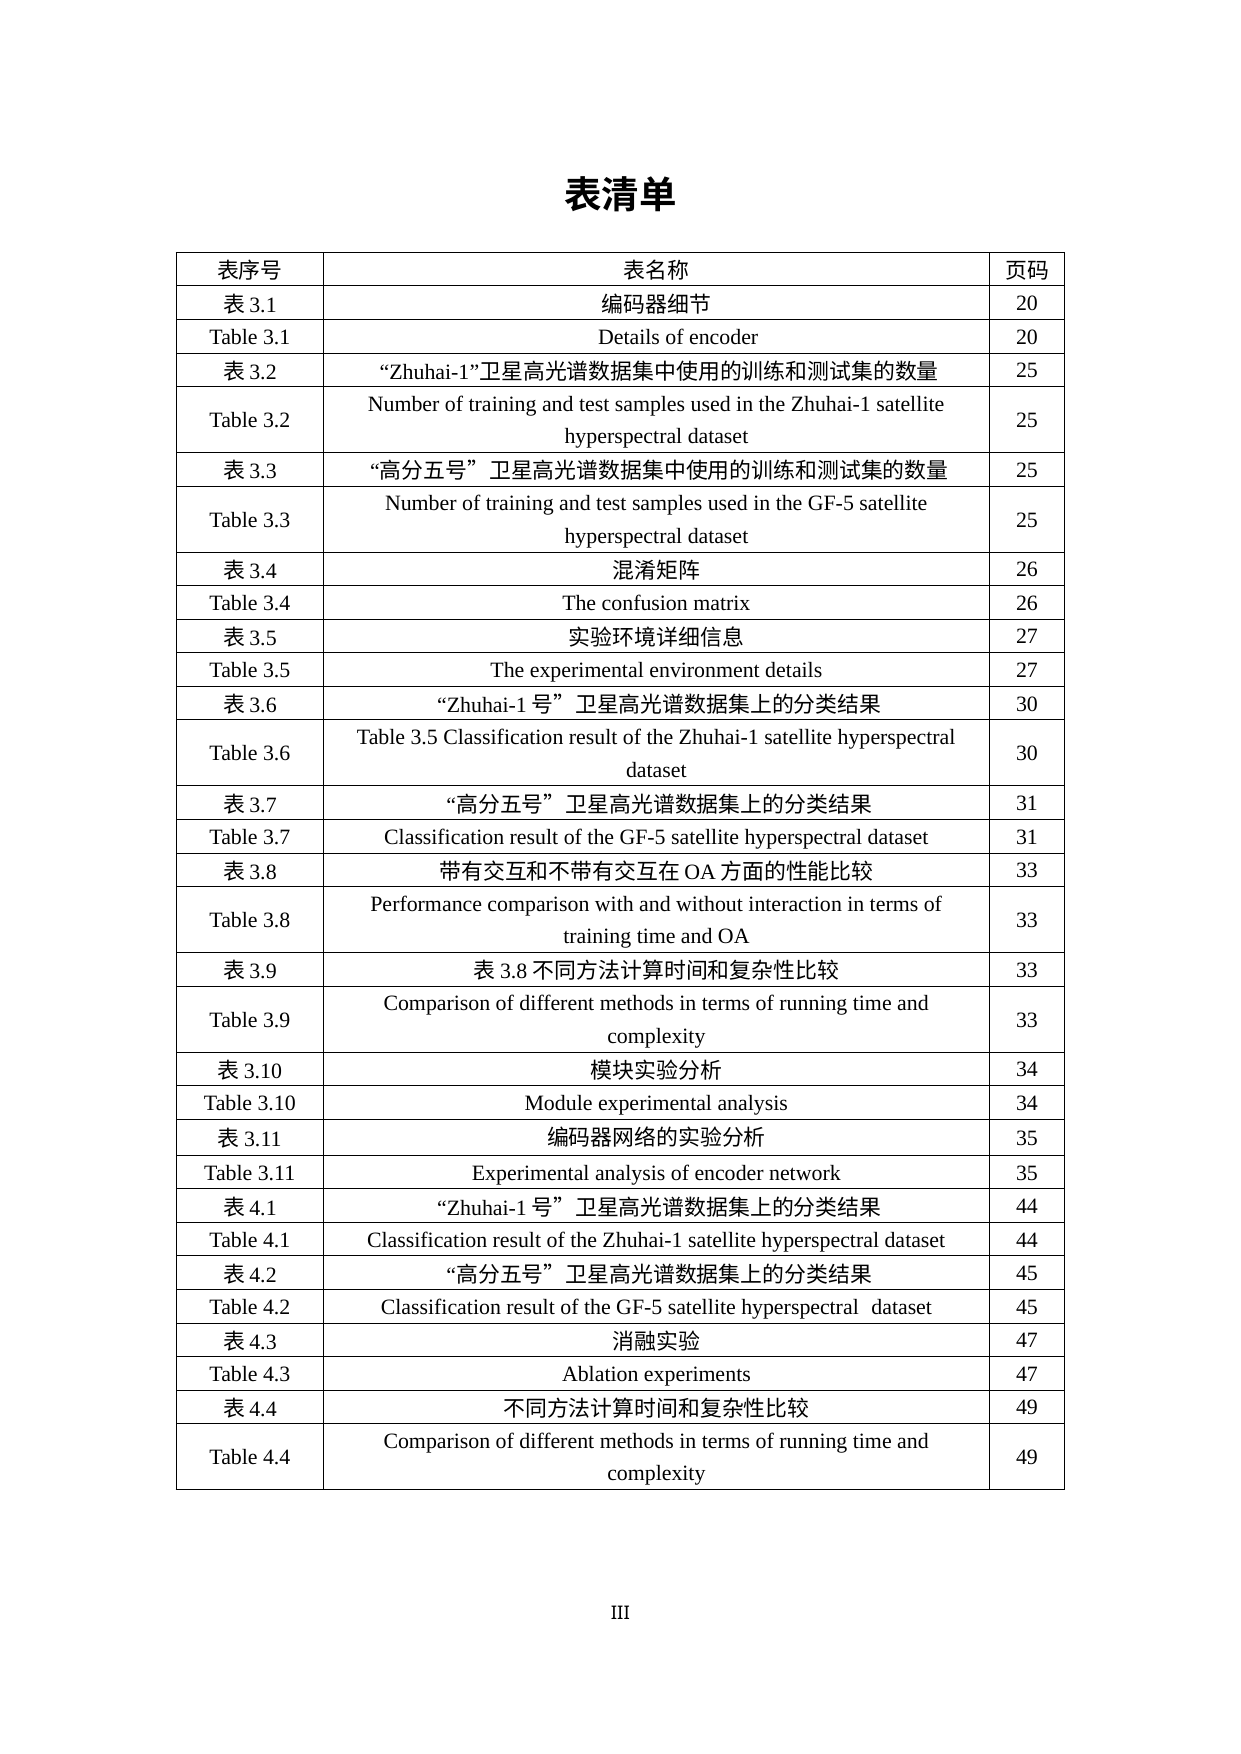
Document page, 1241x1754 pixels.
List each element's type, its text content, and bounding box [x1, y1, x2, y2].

table_cell 49 [990, 1391, 1064, 1423]
table_cell Table 4.3 [177, 1357, 323, 1389]
table_cell 表3.2 [177, 354, 323, 386]
table_cell 表3.8 不同方法计算时间和复杂性比较 [324, 953, 989, 986]
table_cell “高分五号”卫星高光谱数据集上的分类结果 [324, 786, 989, 819]
table_cell Table 4.4 [177, 1424, 323, 1489]
table_cell 45 [990, 1290, 1064, 1322]
table_cell Table 3.9 [177, 987, 323, 1052]
table_cell 表3.1 [177, 286, 323, 319]
table_cell 表3.4 [177, 553, 323, 585]
table_cell 34 [990, 1053, 1064, 1085]
table_cell 30 [990, 687, 1064, 719]
table_cell Comparison of different methods in terms of running time and complexity [324, 1424, 989, 1489]
table_cell Number of training and test samples used in the GF-5 satellite hyperspectral dataset [324, 487, 989, 552]
table_cell The experimental environment details [324, 653, 989, 686]
table_cell 编码器网络的实验分析 [324, 1120, 989, 1155]
table_cell 表3.6 [177, 687, 323, 719]
table_cell The confusion matrix [324, 586, 989, 619]
table_cell 表3.10 [177, 1053, 323, 1085]
table_cell 31 [990, 786, 1064, 819]
table_cell 表3.7 [177, 786, 323, 819]
table_cell Table 3.1 [177, 320, 323, 352]
table_cell 27 [990, 620, 1064, 652]
table_cell 33 [990, 854, 1064, 886]
table_cell 表3.3 [177, 453, 323, 486]
table_cell Table 3.7 [177, 820, 323, 852]
table_cell Table 3.5 Classification result of the Zhuhai-1 satellite hyperspectral dataset [324, 720, 989, 785]
table_cell Table 3.4 [177, 586, 323, 619]
table_cell 实验环境详细信息 [324, 620, 989, 652]
table_cell 26 [990, 586, 1064, 619]
table_cell Number of training and test samples used in the Zhuhai-1 satellite hyperspectral dataset [324, 387, 989, 452]
table_cell Table 3.10 [177, 1086, 323, 1119]
table_cell “Zhuhai-1号”卫星高光谱数据集上的分类结果 [324, 1189, 989, 1222]
table_cell 25 [990, 354, 1064, 386]
table_cell 模块实验分析 [324, 1053, 989, 1085]
table_cell 30 [990, 720, 1064, 785]
table_cell Module experimental analysis [324, 1086, 989, 1119]
table_cell 表4.1 [177, 1189, 323, 1222]
table_cell 编码器细节 [324, 286, 989, 319]
table_cell Details of encoder [324, 320, 989, 352]
table_cell 20 [990, 320, 1064, 352]
table_cell 35 [990, 1120, 1064, 1155]
table_cell 混淆矩阵 [324, 553, 989, 585]
table_cell 25 [990, 487, 1064, 552]
table_cell Table 3.11 [177, 1156, 323, 1188]
table_cell 34 [990, 1086, 1064, 1119]
table_cell 44 [990, 1223, 1064, 1255]
table_header 表序号 [177, 253, 323, 285]
table_cell Table 3.5 [177, 653, 323, 686]
table_cell 表3.11 [177, 1120, 323, 1155]
table_cell 31 [990, 820, 1064, 852]
table_cell 表3.5 [177, 620, 323, 652]
table_cell 47 [990, 1357, 1064, 1389]
table_cell Classification result of the GF-5 satellite hyperspectral dataset [324, 820, 989, 852]
subtitle 表清单 [165, 160, 1075, 225]
table_cell 不同方法计算时间和复杂性比较 [324, 1391, 989, 1423]
table_cell Classification result of the Zhuhai-1 satellite hyperspectral dataset [324, 1223, 989, 1255]
table_cell 表4.2 [177, 1256, 323, 1289]
table_cell Comparison of different methods in terms of running time and complexity [324, 987, 989, 1052]
table_cell Classification result of the GF-5 satellite hyperspectral dataset [324, 1290, 989, 1322]
table_cell “Zhuhai-1号”卫星高光谱数据集上的分类结果 [324, 687, 989, 719]
table_cell 26 [990, 553, 1064, 585]
table_cell 27 [990, 653, 1064, 686]
table_cell Table 4.1 [177, 1223, 323, 1255]
table_cell “高分五号”卫星高光谱数据集中使用的训练和测试集的数量 [324, 453, 989, 486]
table_cell 消融实验 [324, 1324, 989, 1356]
table_cell 表3.9 [177, 953, 323, 986]
table_cell Table 3.2 [177, 387, 323, 452]
table_cell 33 [990, 987, 1064, 1052]
table_cell 45 [990, 1256, 1064, 1289]
table_cell “Zhuhai-1”卫星高光谱数据集中使用的训练和测试集的数量 [324, 354, 989, 386]
table_cell 25 [990, 387, 1064, 452]
table_cell Table 3.6 [177, 720, 323, 785]
table_cell 44 [990, 1189, 1064, 1222]
table_cell 表3.8 [177, 854, 323, 886]
table_cell 25 [990, 453, 1064, 486]
table_cell Experimental analysis of encoder network [324, 1156, 989, 1188]
table_cell 带有交互和不带有交互在OA方面的性能比较 [324, 854, 989, 886]
table_header 页码 [990, 253, 1064, 285]
table_cell 33 [990, 953, 1064, 986]
table_cell Performance comparison with and without interaction in terms of training time and OA [324, 887, 989, 952]
table_cell “高分五号”卫星高光谱数据集上的分类结果 [324, 1256, 989, 1289]
table_header 表名称 [324, 253, 989, 285]
table_cell 35 [990, 1156, 1064, 1188]
table_cell Table 3.3 [177, 487, 323, 552]
table_cell 表4.4 [177, 1391, 323, 1423]
table_cell Ablation experiments [324, 1357, 989, 1389]
table_cell 33 [990, 887, 1064, 952]
table_cell 47 [990, 1324, 1064, 1356]
table_cell 表4.3 [177, 1324, 323, 1356]
table_cell 49 [990, 1424, 1064, 1489]
table_cell Table 3.8 [177, 887, 323, 952]
table_cell 20 [990, 286, 1064, 319]
table_cell Table 4.2 [177, 1290, 323, 1322]
